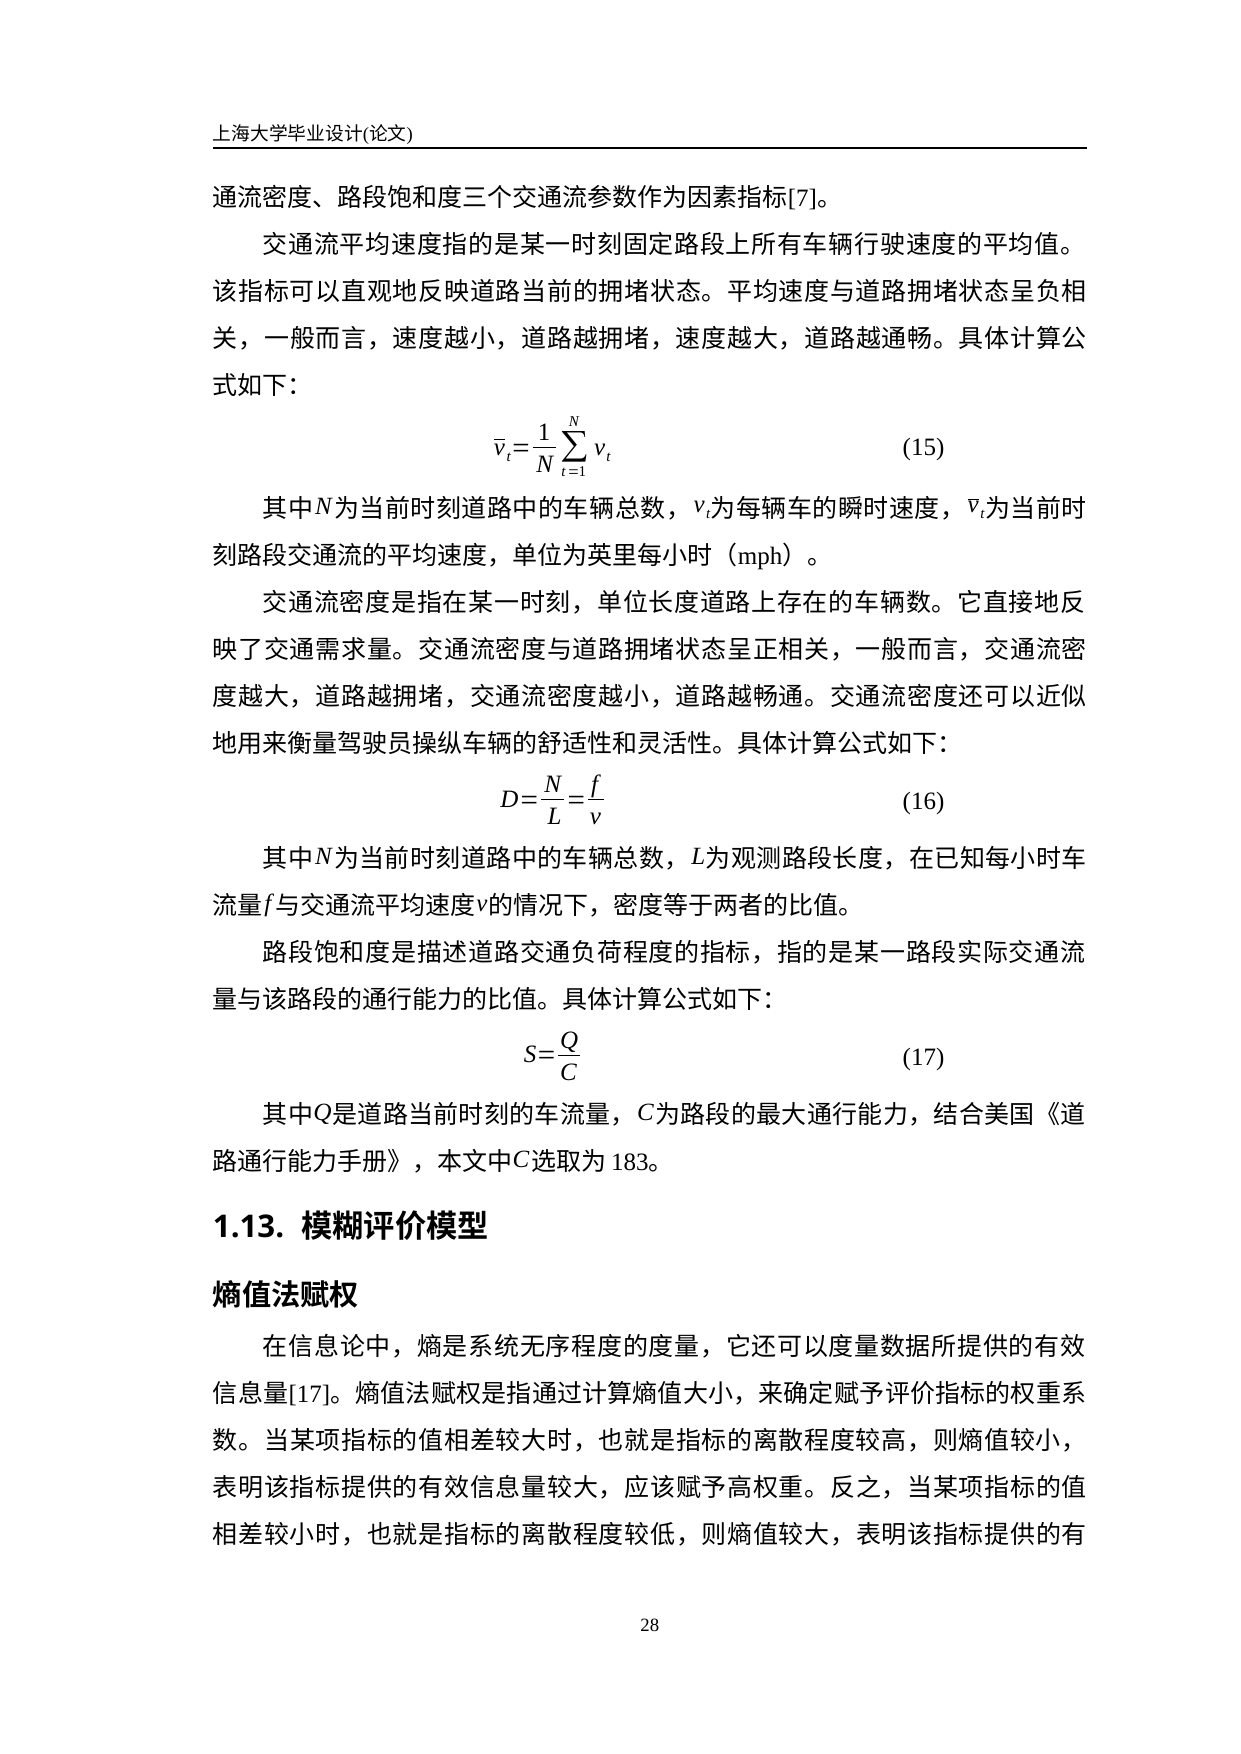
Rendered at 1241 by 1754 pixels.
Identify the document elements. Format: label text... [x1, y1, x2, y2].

text 交通流密度是指在某一时刻，单位长度道路上存在的车辆数。它直接地反映了交通需求量。交通流密度与道路拥堵状态呈正相关，一般而言，交通流密度越大，道路越拥堵，交通流密度越小，道路越畅通。交通流密度还可以近似地用来衡量驾驶员操纵车辆的舒适性和灵活性。具体计算公式如下： [213, 583, 1087, 760]
text 其中为当前时刻道路中的车辆总数，为观测路段长度，在已知每小时车流量与交通流平均速度的情况下，密度等于两者的比值。 [213, 838, 1087, 922]
table_header [213, 413, 847, 488]
table_header [213, 1027, 847, 1094]
table_header (15) [848, 413, 1087, 488]
text 其中是道路当前时刻的车流量，为路段的最大通行能力，结合美国《道路通行能力手册》，本文中选取为183。 [213, 1094, 1087, 1178]
table_header (17) [848, 1027, 1087, 1094]
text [213, 177, 1087, 213]
subtitle 熵值法赋权 [213, 1271, 1087, 1314]
text 交通流平均速度指的是某一时刻固定路段上所有车辆行驶速度的平均值。该指标可以直观地反映道路当前的拥堵状态。平均速度与道路拥堵状态呈负相关，一般而言，速度越小，道路越拥堵，速度越大，道路越通畅。具体计算公式如下： [213, 224, 1087, 402]
subtitle 模糊评价模型 [213, 1201, 1087, 1246]
table_header (16) [848, 771, 1087, 838]
text 其中为当前时刻道路中的车辆总数，为每辆车的瞬时速度，为当前时刻路段交通流的平均速度，单位为英里每小时（mph）。 [213, 488, 1087, 572]
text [213, 1326, 1087, 1551]
table_header [213, 771, 847, 838]
text 路段饱和度是描述道路交通负荷程度的指标，指的是某一路段实际交通流量与该路段的通行能力的比值。具体计算公式如下： [213, 933, 1087, 1016]
